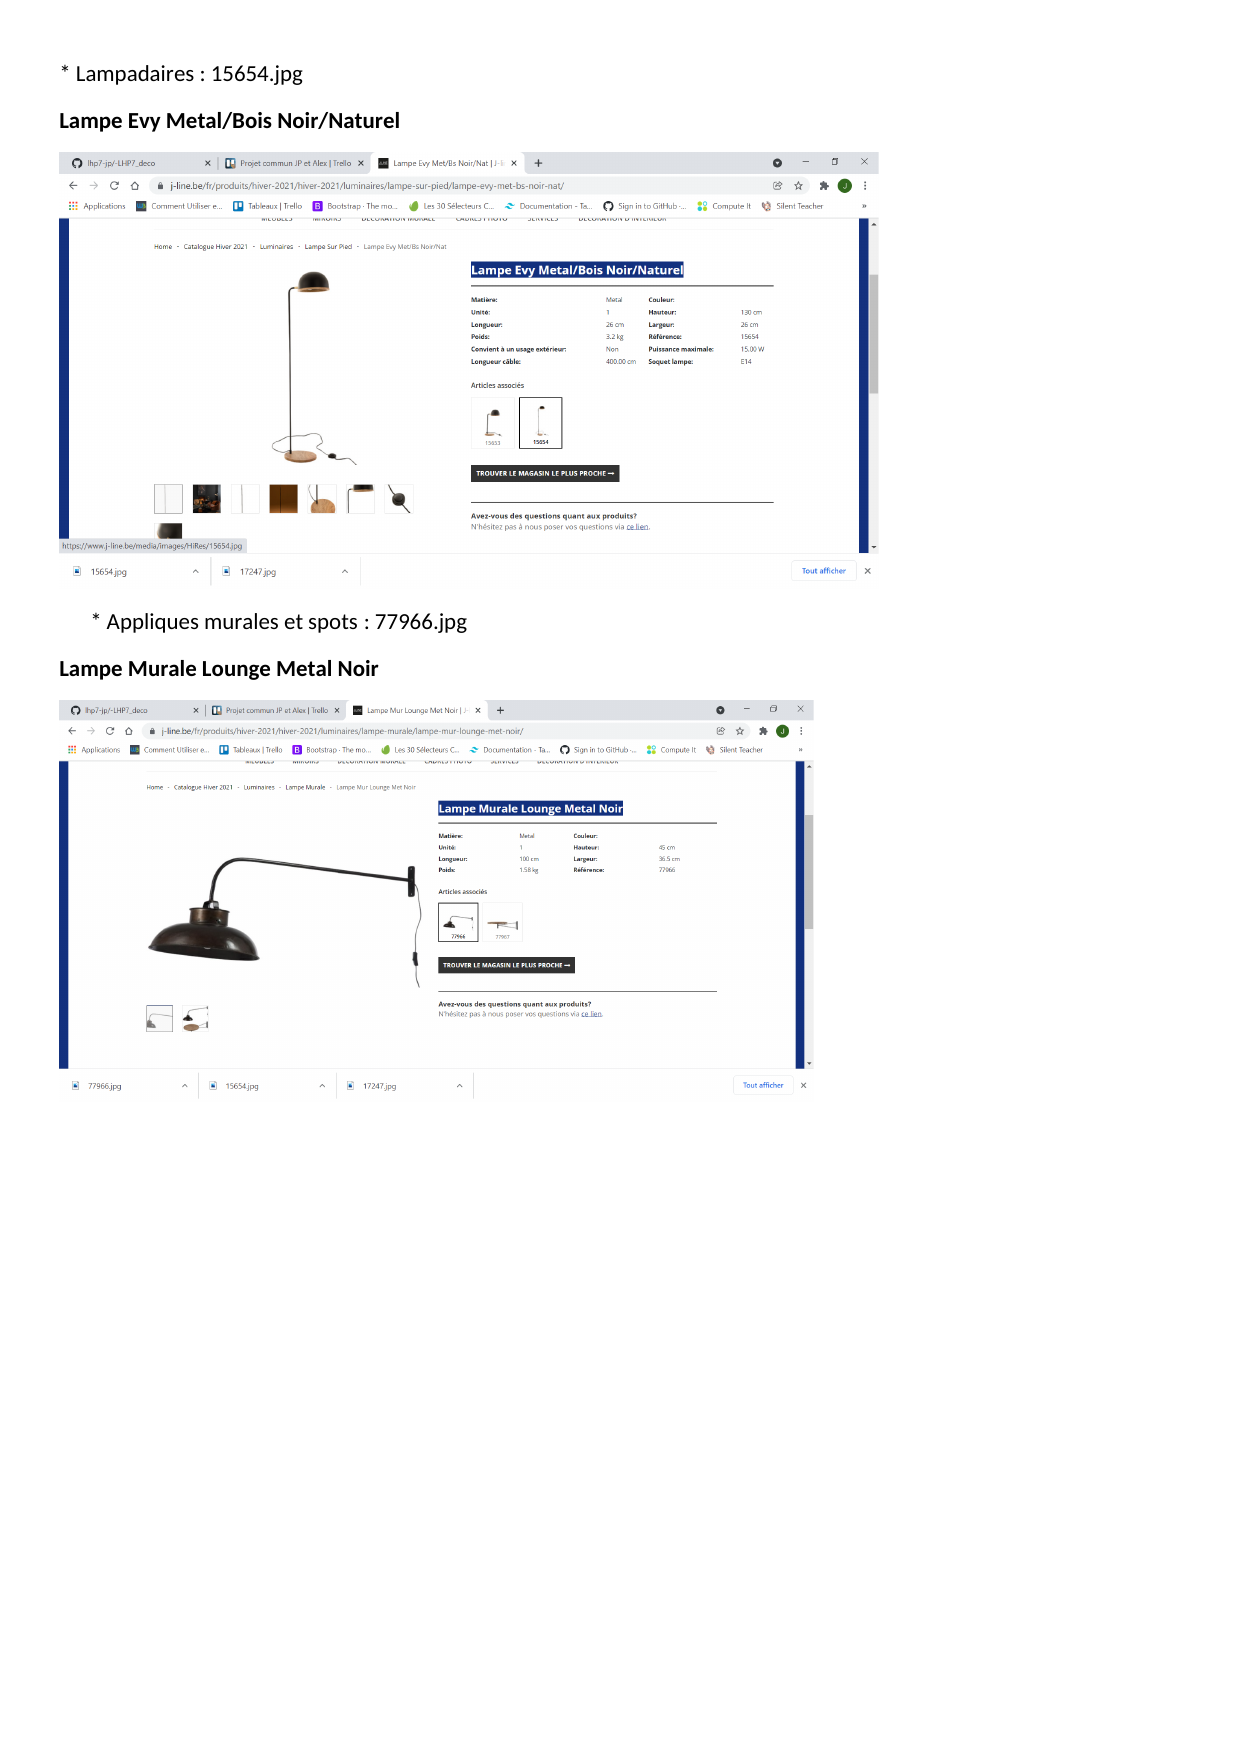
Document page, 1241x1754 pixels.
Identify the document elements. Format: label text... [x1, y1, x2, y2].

picture [59, 152, 879, 589]
picture [59, 700, 814, 1102]
text * Appliques murales et spots : 77966.jpg [59, 607, 1181, 635]
text * Lampadaires : 15654.jpg [59, 59, 1181, 87]
text Lampe Murale Lounge Metal Noir [59, 654, 1181, 682]
text Lampe Evy Metal/Bois Noir/Naturel [59, 106, 1181, 134]
